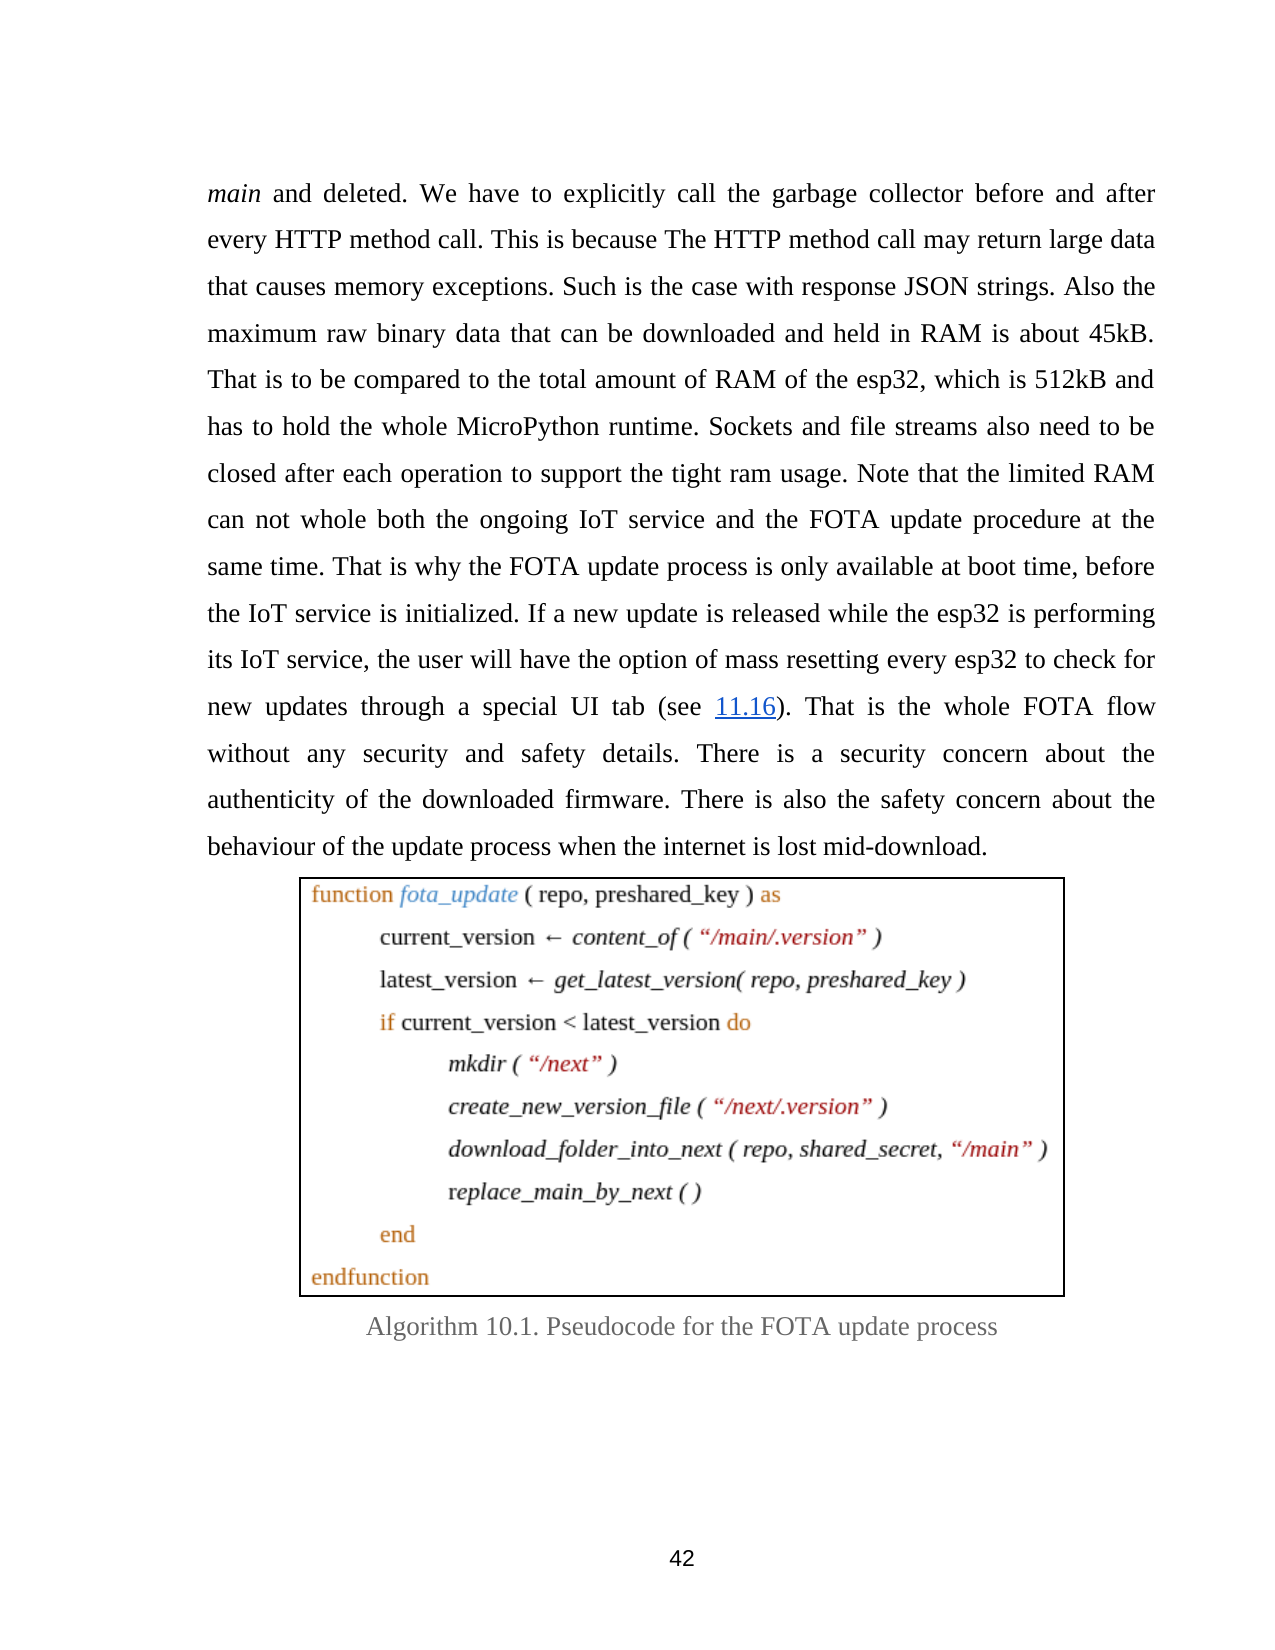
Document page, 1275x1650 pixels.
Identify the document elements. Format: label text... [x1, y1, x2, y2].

picture [301, 879, 1063, 1295]
subtitle Algorithm 10.1. Pseudocode for the FOTA update process [207, 1310, 1157, 1341]
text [207, 177, 1157, 861]
